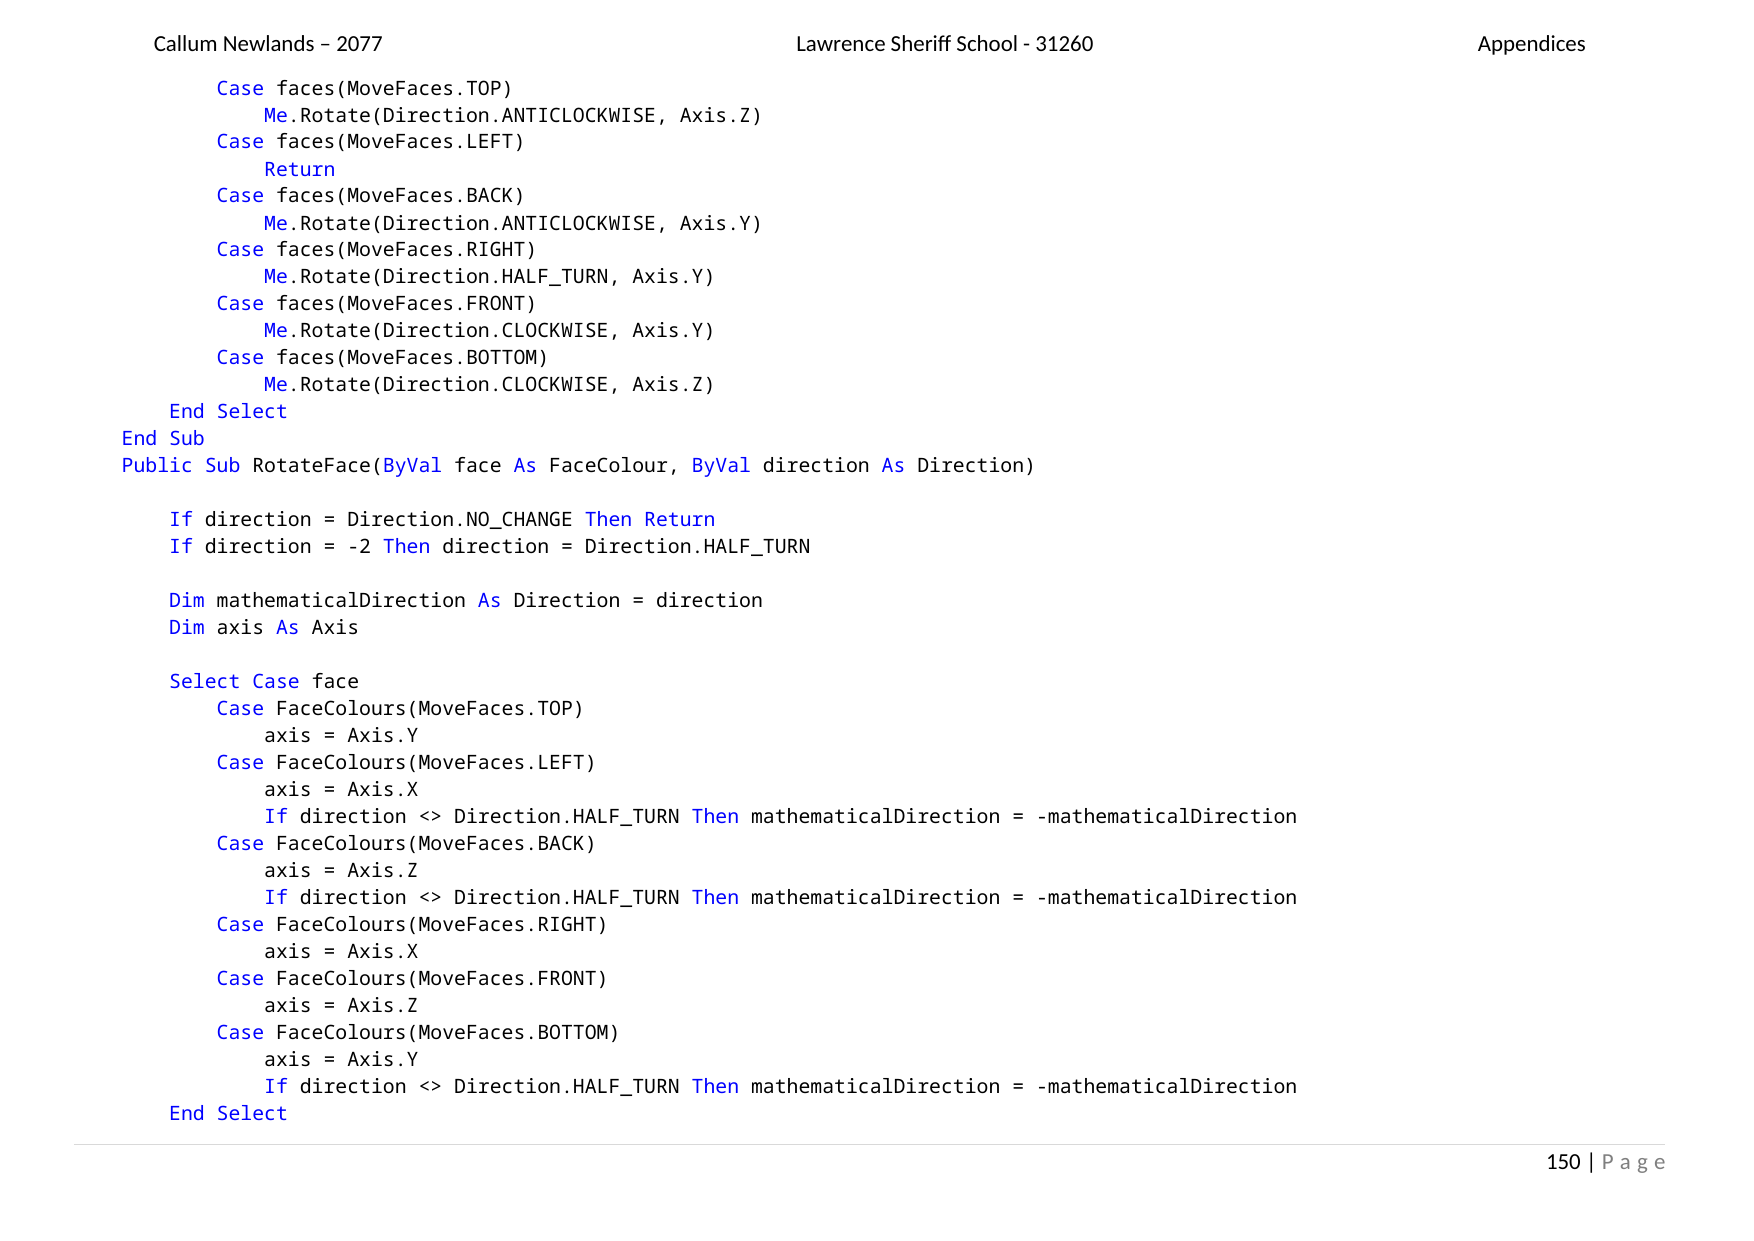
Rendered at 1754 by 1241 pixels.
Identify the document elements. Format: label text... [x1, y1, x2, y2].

text Case FaceColours(MoveFaces.BACK) [74, 829, 1665, 856]
text Me.Rotate(Direction.ANTICLOCKWISE, Axis.Y) [74, 209, 1665, 236]
text Case FaceColours(MoveFaces.BOTTOM) [74, 1018, 1665, 1045]
text axis = Axis.X [74, 937, 1665, 964]
text Case FaceColours(MoveFaces.FRONT) [74, 964, 1665, 991]
text axis = Axis.X [74, 775, 1665, 802]
text Select Case face [74, 667, 1665, 694]
text Case faces(MoveFaces.BOTTOM) [74, 344, 1665, 371]
text Dim axis As Axis [74, 613, 1665, 640]
text If direction <> Direction.HALF_TURN Then mathematicalDirection = -mathematicalDirection [74, 1072, 1665, 1099]
text End Select [74, 1099, 1665, 1126]
text Dim mathematicalDirection As Direction = direction [74, 586, 1665, 613]
text Case faces(MoveFaces.TOP) [74, 74, 1665, 101]
text Return [74, 155, 1665, 182]
text Case faces(MoveFaces.RIGHT) [74, 236, 1665, 263]
text Me.Rotate(Direction.HALF_TURN, Axis.Y) [74, 263, 1665, 290]
text axis = Axis.Y [74, 1045, 1665, 1072]
text Public Sub RotateFace(ByVal face As FaceColour, ByVal direction As Direction) [74, 452, 1665, 478]
text axis = Axis.Z [74, 856, 1665, 883]
text Case faces(MoveFaces.FRONT) [74, 290, 1665, 317]
text axis = Axis.Z [74, 991, 1665, 1018]
text If direction = Direction.NO_CHANGE Then Return [74, 506, 1665, 532]
text Case FaceColours(MoveFaces.LEFT) [74, 748, 1665, 775]
text Me.Rotate(Direction.CLOCKWISE, Axis.Y) [74, 317, 1665, 344]
text Case FaceColours(MoveFaces.TOP) [74, 694, 1665, 721]
text End Select [74, 398, 1665, 424]
text Case faces(MoveFaces.LEFT) [74, 128, 1665, 155]
text If direction <> Direction.HALF_TURN Then mathematicalDirection = -mathematicalDirection [74, 802, 1665, 829]
text Me.Rotate(Direction.CLOCKWISE, Axis.Z) [74, 371, 1665, 398]
text Me.Rotate(Direction.ANTICLOCKWISE, Axis.Z) [74, 101, 1665, 128]
text End Sub [74, 424, 1665, 452]
text Case FaceColours(MoveFaces.RIGHT) [74, 910, 1665, 937]
text If direction = -2 Then direction = Direction.HALF_TURN [74, 532, 1665, 559]
text axis = Axis.Y [74, 721, 1665, 748]
text Case faces(MoveFaces.BACK) [74, 182, 1665, 209]
text If direction <> Direction.HALF_TURN Then mathematicalDirection = -mathematicalDirection [74, 883, 1665, 910]
